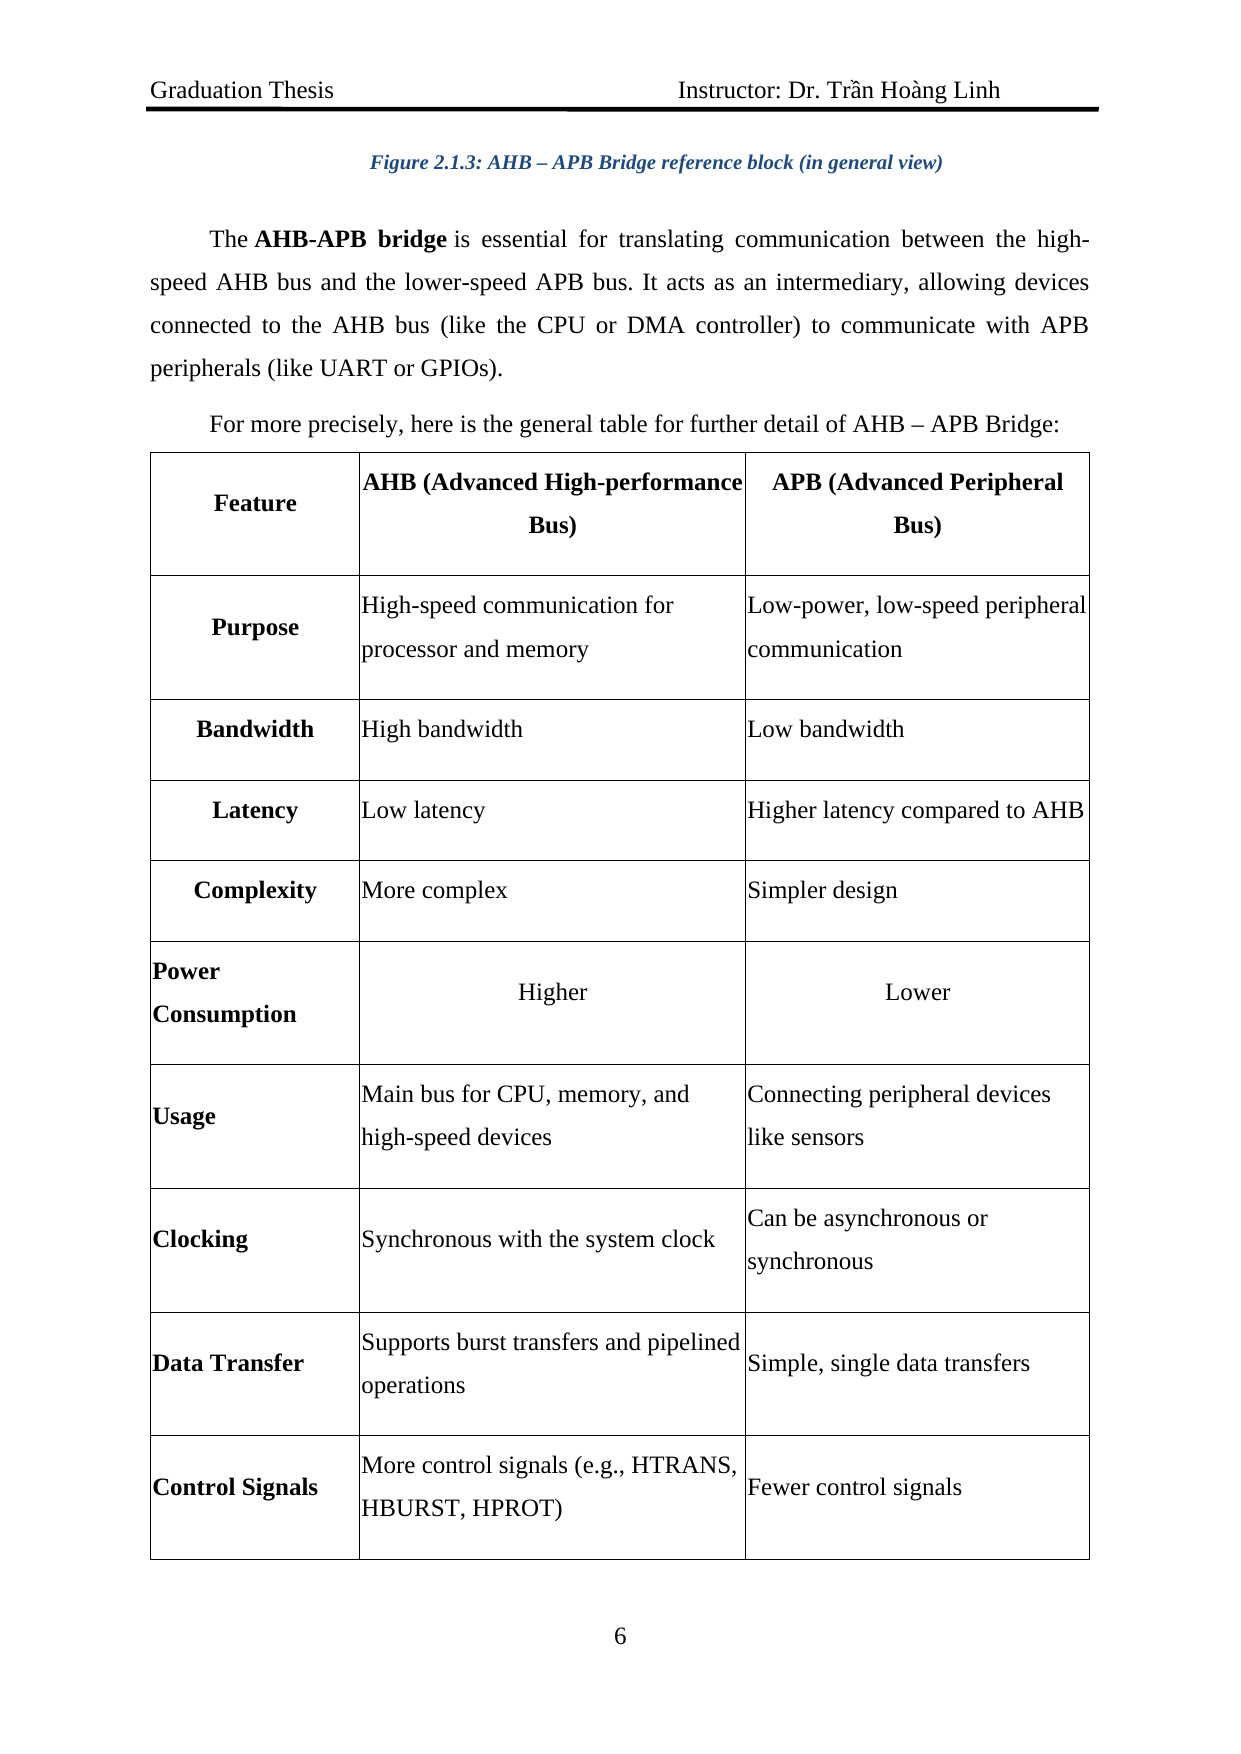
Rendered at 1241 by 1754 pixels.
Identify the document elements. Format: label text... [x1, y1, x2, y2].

table_cell Low latency [360, 781, 745, 860]
table_cell Simple, single data transfers [746, 1313, 1089, 1435]
table_cell High-speed communication for processor and memory [360, 576, 745, 699]
table_header AHB (Advanced High-performance Bus) [360, 453, 745, 575]
table_cell Low bandwidth [746, 700, 1089, 779]
table_cell Higher latency compared to AHB [746, 781, 1089, 860]
table_cell Can be asynchronous or synchronous [746, 1189, 1089, 1312]
table_cell Fewer control signals [746, 1436, 1089, 1559]
table_header APB (Advanced Peripheral Bus) [746, 453, 1089, 575]
text For more precisely, here is the general table for further detail of AHB – APB Bridge: [150, 409, 1090, 437]
table_cell Power Consumption [151, 942, 359, 1064]
table_cell Simpler design [746, 861, 1089, 941]
text Figure 2.1.3: AHB – APB Bridge reference block (in general view) [150, 150, 1090, 174]
table_cell Connecting peripheral devices like sensors [746, 1065, 1089, 1188]
table_cell More control signals (e.g., HTRANS, HBURST, HPROT) [360, 1436, 745, 1559]
table_cell Bandwidth [151, 700, 359, 779]
table_cell High bandwidth [360, 700, 745, 779]
table_cell Synchronous with the system clock [360, 1189, 745, 1312]
table_cell Main bus for CPU, memory, and high-speed devices [360, 1065, 745, 1188]
table_cell More complex [360, 861, 745, 941]
table_cell Control Signals [151, 1436, 359, 1559]
table_cell Data Transfer [151, 1313, 359, 1435]
table_cell Purpose [151, 576, 359, 699]
table_cell Lower [746, 942, 1089, 1064]
table_cell Supports burst transfers and pipelined operations [360, 1313, 745, 1435]
table_cell Higher [360, 942, 745, 1064]
table_cell Usage [151, 1065, 359, 1188]
table_cell Clocking [151, 1189, 359, 1312]
table_cell Low-power, low-speed peripheral communication [746, 576, 1089, 699]
text The AHB-APB bridge is essential for translating communication between the high-speed AHB bus and the lower-speed APB bus. It acts as an intermediary, allowing devices connected to the AHB bus (like the CPU or DMA controller) to communicate with APB peripherals (like UART or GPIOs). [150, 224, 1090, 382]
table_header Feature [151, 453, 359, 575]
table_cell Complexity [151, 861, 359, 941]
table_cell Latency [151, 781, 359, 860]
